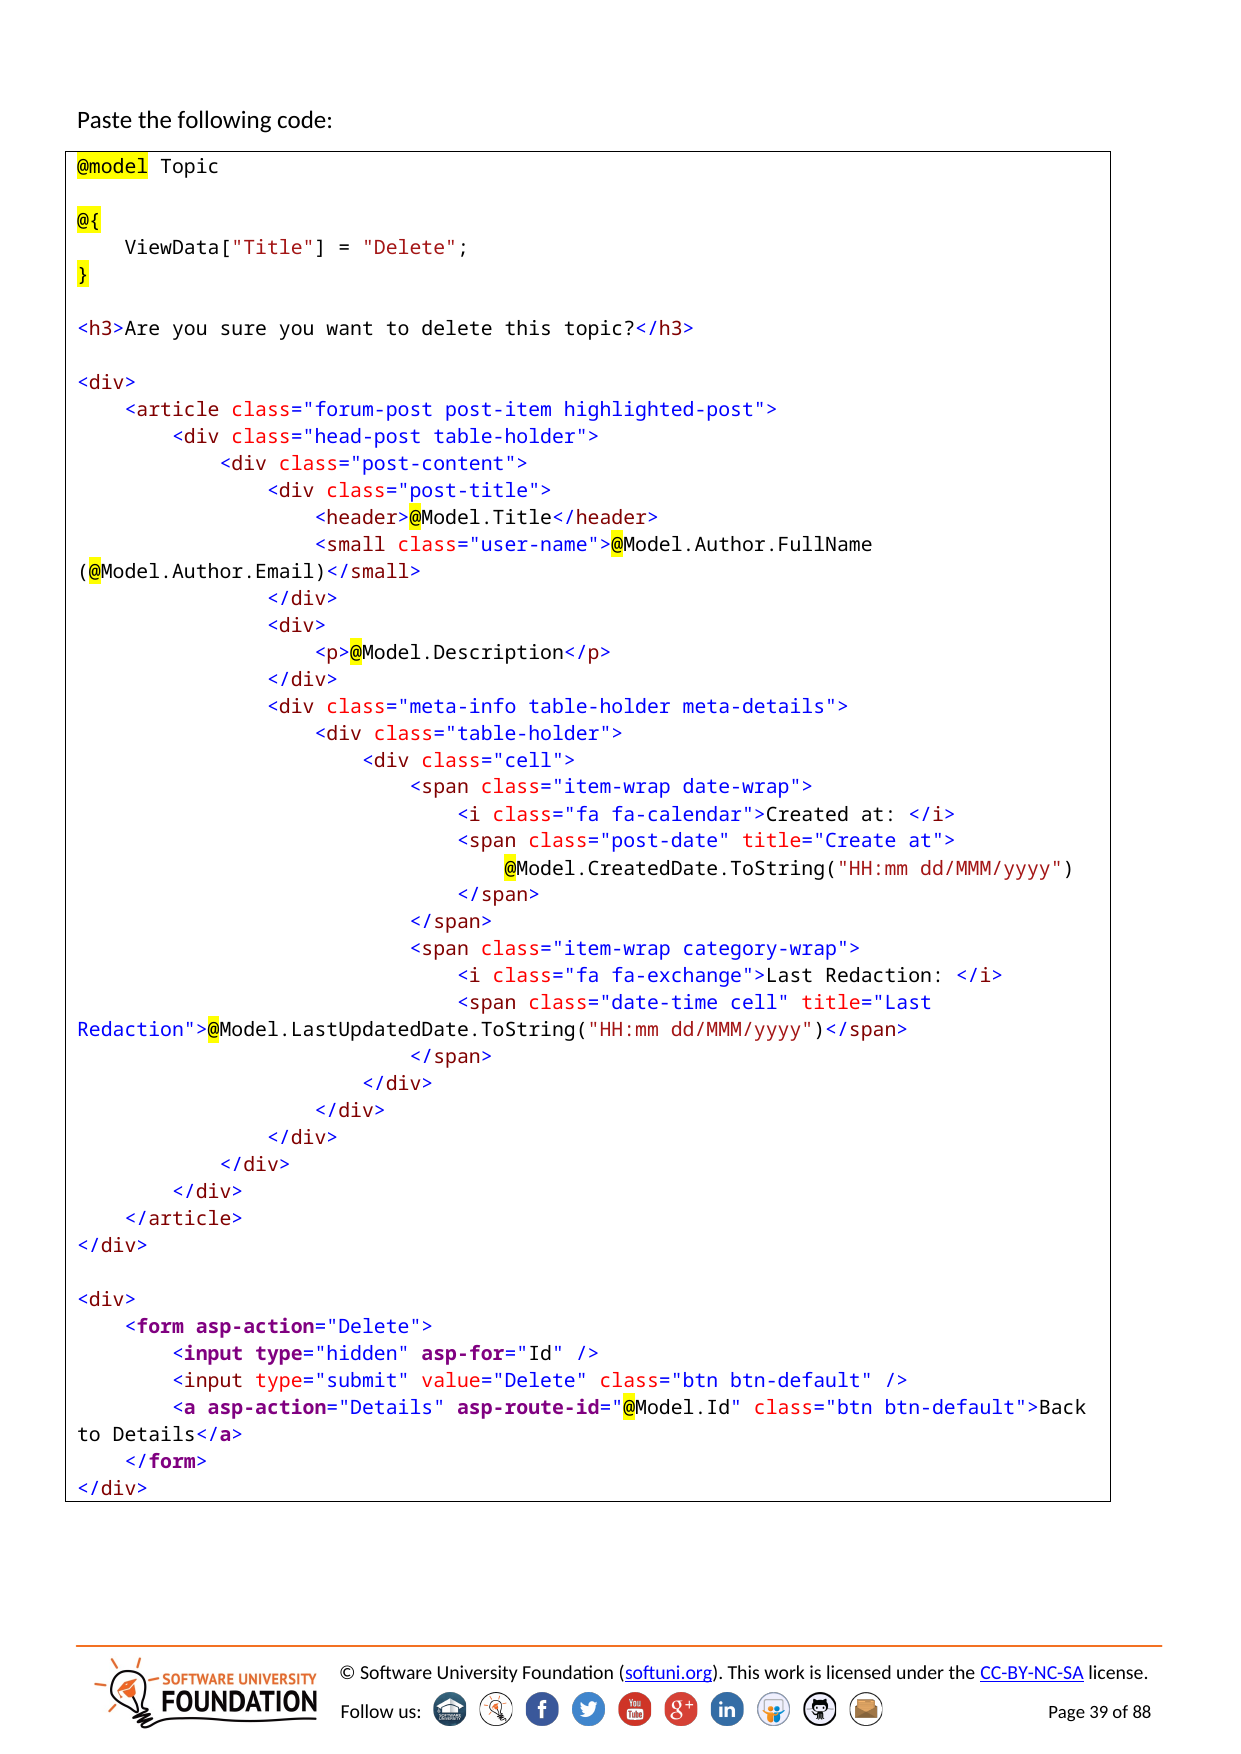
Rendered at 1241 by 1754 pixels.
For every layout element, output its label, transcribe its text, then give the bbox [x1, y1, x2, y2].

picture [710, 1692, 744, 1726]
picture [433, 1692, 467, 1726]
table_header @model Topic @{ ViewData["Title"] = "Delete"; } <h3>Are you sure you want to delete this topic?</h3> <div> <article class="forum-post post-item highlighted-post"> <div class="head-post table-holder"> <div class="post-content"> <div class="post-title"> <header>@Model.Title</header> <small class="user-name">@Model.Author.FullName (@Model.Author.Email)</small> </div> <div> <p>@Model.Description</p> </div> <div class="meta-info table-holder meta-details"> <div class="table-holder"> <div class="cell"> <span class="item-wrap date-wrap"> <i class="fa fa-calendar">Created at: </i> <span class="post-date" title="Create at"> @Model.CreatedDate.ToString("HH:mm dd/MMM/yyyy") </span> </span> <span class="item-wrap category-wrap"> <i class="fa fa-exchange">Last Redaction: </i> <span class="date-time cell" title="Last Redaction">@Model.LastUpdatedDate.ToString("HH:mm dd/MMM/yyyy")</span> </span> </div> </div> </div> </div> </div> </article> </div> <div> <form asp-action="Delete"> <input type="hidden" asp-for="Id" /> <input type="submit" value="Delete" class="btn btn-default" /> <a asp-action="Details" asp-route-id="@Model.Id" class="btn btn-default">Back to Details</a> </form> </div> [66, 152, 1110, 1501]
picture [664, 1692, 698, 1726]
picture [572, 1692, 605, 1726]
picture [803, 1692, 837, 1726]
picture [93, 1656, 317, 1729]
text Paste the following code: [77, 104, 1163, 134]
picture [757, 1692, 790, 1726]
picture [525, 1692, 559, 1726]
picture [618, 1692, 652, 1726]
picture [479, 1692, 513, 1726]
picture [849, 1692, 883, 1726]
